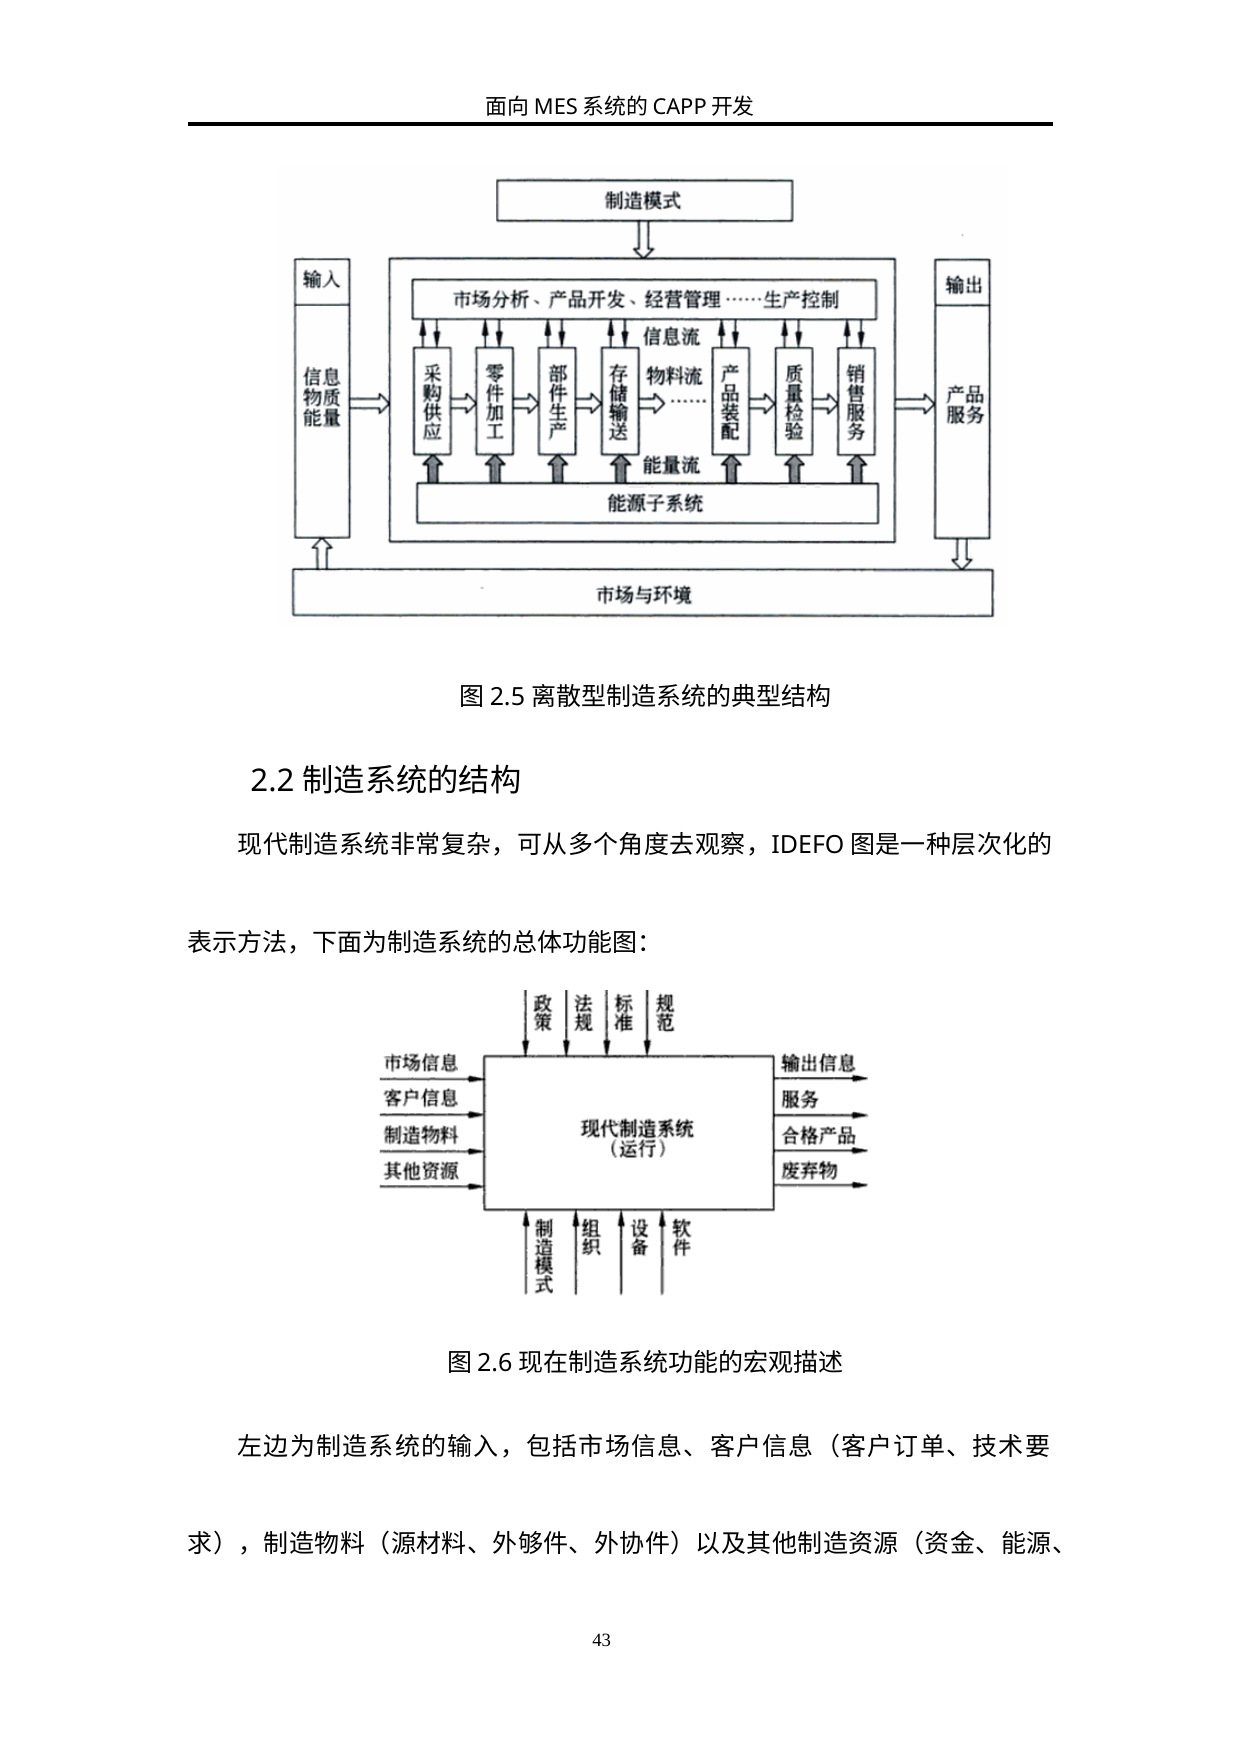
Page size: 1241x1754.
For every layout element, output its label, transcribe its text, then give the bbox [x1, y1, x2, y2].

text 图2.6 现在制造系统功能的宏观描述 [187, 1328, 1053, 1393]
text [187, 1412, 1053, 1574]
text 图2.5 离散型制造系统的典型结构 [187, 662, 1053, 727]
text 现代制造系统非常复杂，可从多个角度去观察，IDEFO图是一种层次化的表示方法，下面为制造系统的总体功能图： [187, 810, 1053, 973]
picture [275, 162, 1009, 630]
text 2.2 制造系统的结构 [250, 745, 1053, 810]
picture [379, 990, 905, 1304]
